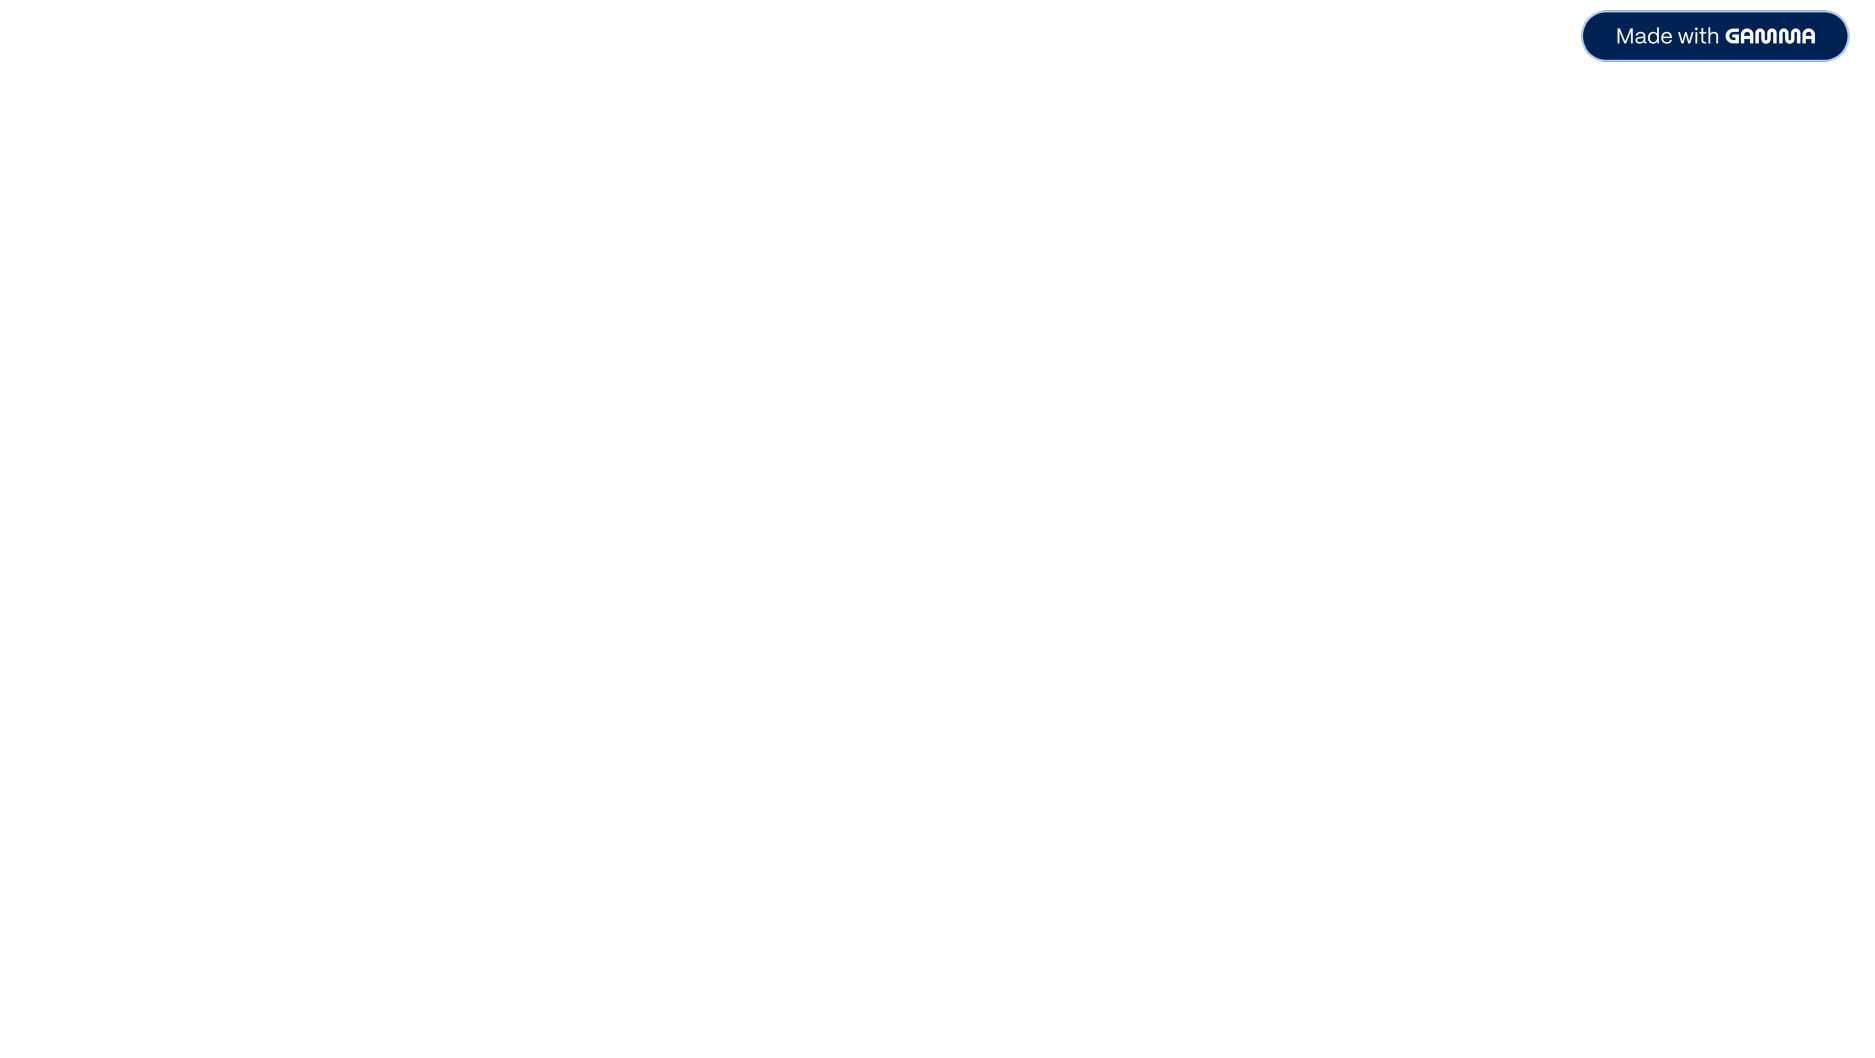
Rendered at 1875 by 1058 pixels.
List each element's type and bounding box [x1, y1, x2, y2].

picture [1571, 2, 1859, 71]
